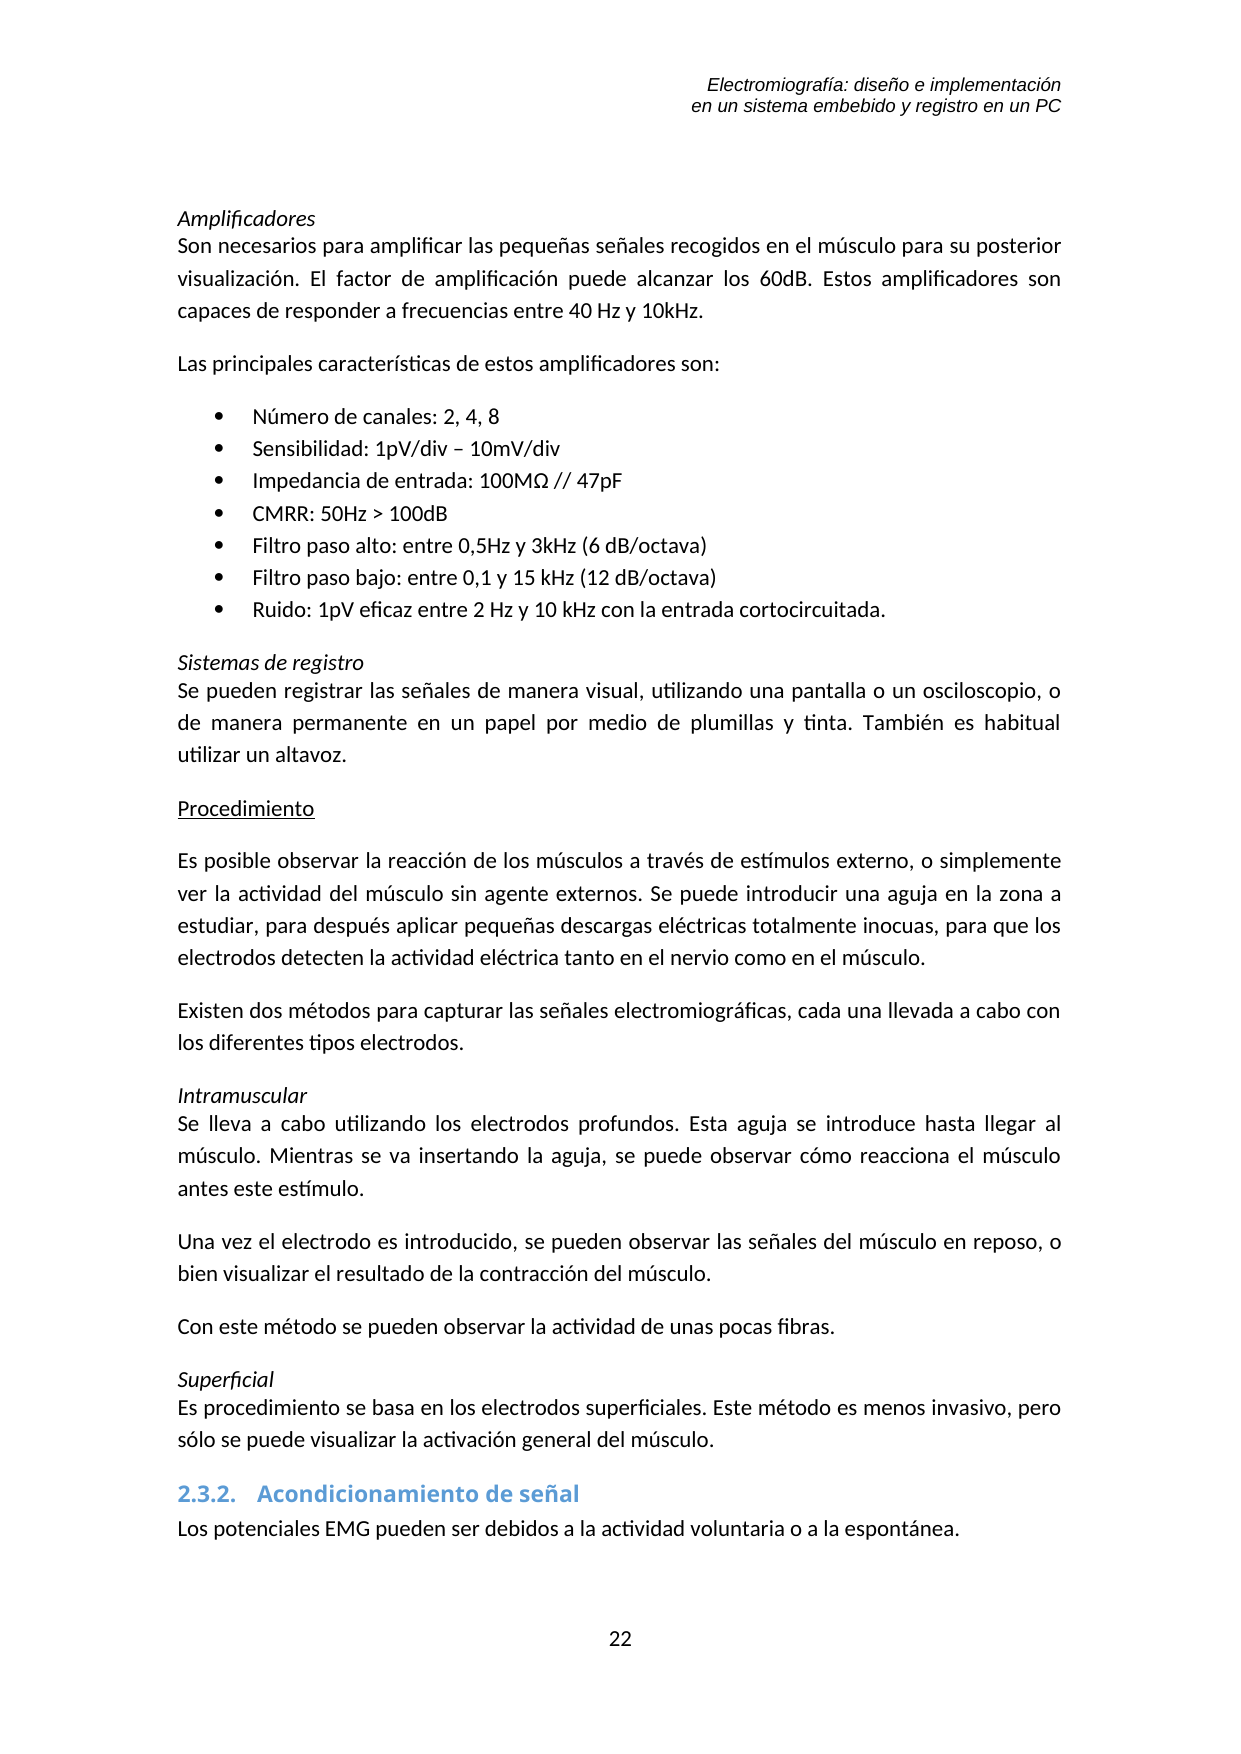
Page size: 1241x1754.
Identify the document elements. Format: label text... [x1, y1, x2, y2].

list Filtro paso alto: entre 0,5Hz y 3kHz (6 dB/octava) [215, 531, 1063, 559]
text Se lleva a cabo utilizando los electrodos profundos. Esta aguja se introduce hasta llegar al músculo. Mientras se va insertando la aguja, se puede observar cómo reacciona el músculo antes este estímulo. [177, 1109, 1063, 1202]
text Con este método se pueden observar la actividad de unas pocas fibras. [177, 1312, 1063, 1340]
text Existen dos métodos para capturar las señales electromiográficas, cada una llevada a cabo con los diferentes tipos electrodos. [177, 996, 1063, 1056]
text Procedimiento [177, 794, 1063, 822]
text Se pueden registrar las señales de manera visual, utilizando una pantalla o un osciloscopio, o de manera permanente en un papel por medio de plumillas y tinta. También es habitual utilizar un altavoz. [177, 676, 1063, 769]
text Las principales características de estos amplificadores son: [177, 349, 1063, 377]
list Impedancia de entrada: 100MΩ // 47pF [215, 466, 1063, 494]
text Es procedimiento se basa en los electrodos superficiales. Este método es menos invasivo, pero sólo se puede visualizar la activación general del músculo. [177, 1393, 1063, 1453]
text Es posible observar la reacción de los músculos a través de estímulos externo, o simplemente ver la actividad del músculo sin agente externos. Se puede introducir una aguja en la zona a estudiar, para después aplicar pequeñas descargas eléctricas totalmente inocuas, para que los electrodos detecten la actividad eléctrica tanto en el nervio como en el músculo. [177, 847, 1063, 971]
text Amplificadores [177, 204, 1063, 232]
list Sensibilidad: 1pV/div – 10mV/div [215, 434, 1063, 462]
list Filtro paso bajo: entre 0,1 y 15 kHz (12 dB/octava) [215, 563, 1063, 591]
subtitle Acondicionamiento de señal [177, 1478, 1063, 1509]
list CMRR: 50Hz > 100dB [215, 499, 1063, 527]
text Intramuscular [177, 1081, 1063, 1109]
text Los potenciales EMG pueden ser debidos a la actividad voluntaria o a la espontánea. [177, 1514, 1063, 1542]
list Ruido: 1pV eficaz entre 2 Hz y 10 kHz con la entrada cortocircuitada. [215, 595, 1063, 623]
text Una vez el electrodo es introducido, se pueden observar las señales del músculo en reposo, o bien visualizar el resultado de la contracción del músculo. [177, 1227, 1063, 1287]
text Son necesarios para amplificar las pequeñas señales recogidos en el músculo para su posterior visualización. El factor de amplificación puede alcanzar los 60dB. Estos amplificadores son capaces de responder a frecuencias entre 40 Hz y 10kHz. [177, 232, 1063, 324]
text Superficial [177, 1365, 1063, 1393]
text Sistemas de registro [177, 648, 1063, 676]
list Número de canales: 2, 4, 8 [215, 402, 1063, 430]
